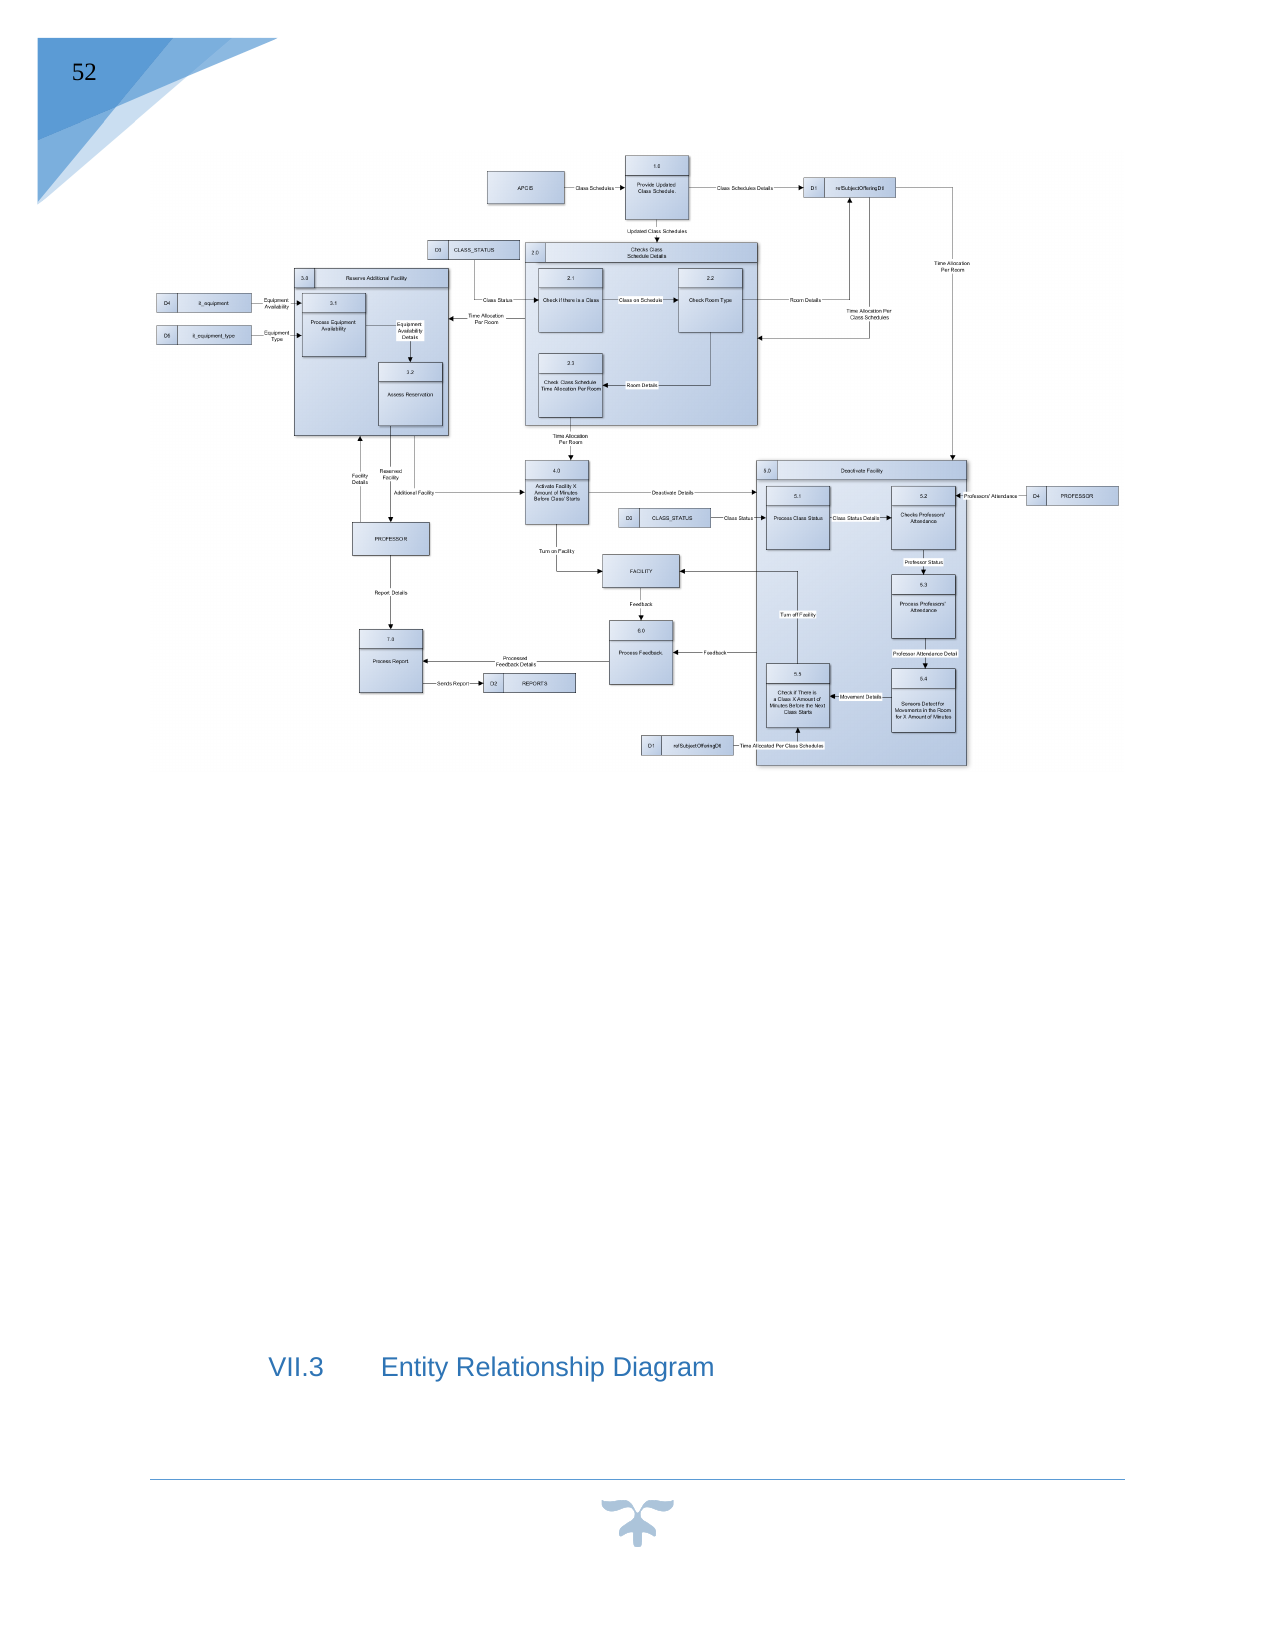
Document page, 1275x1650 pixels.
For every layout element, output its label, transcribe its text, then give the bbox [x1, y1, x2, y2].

picture [37, 37, 1125, 772]
subtitle Entity Relationship Diagram [268, 1351, 1125, 1382]
